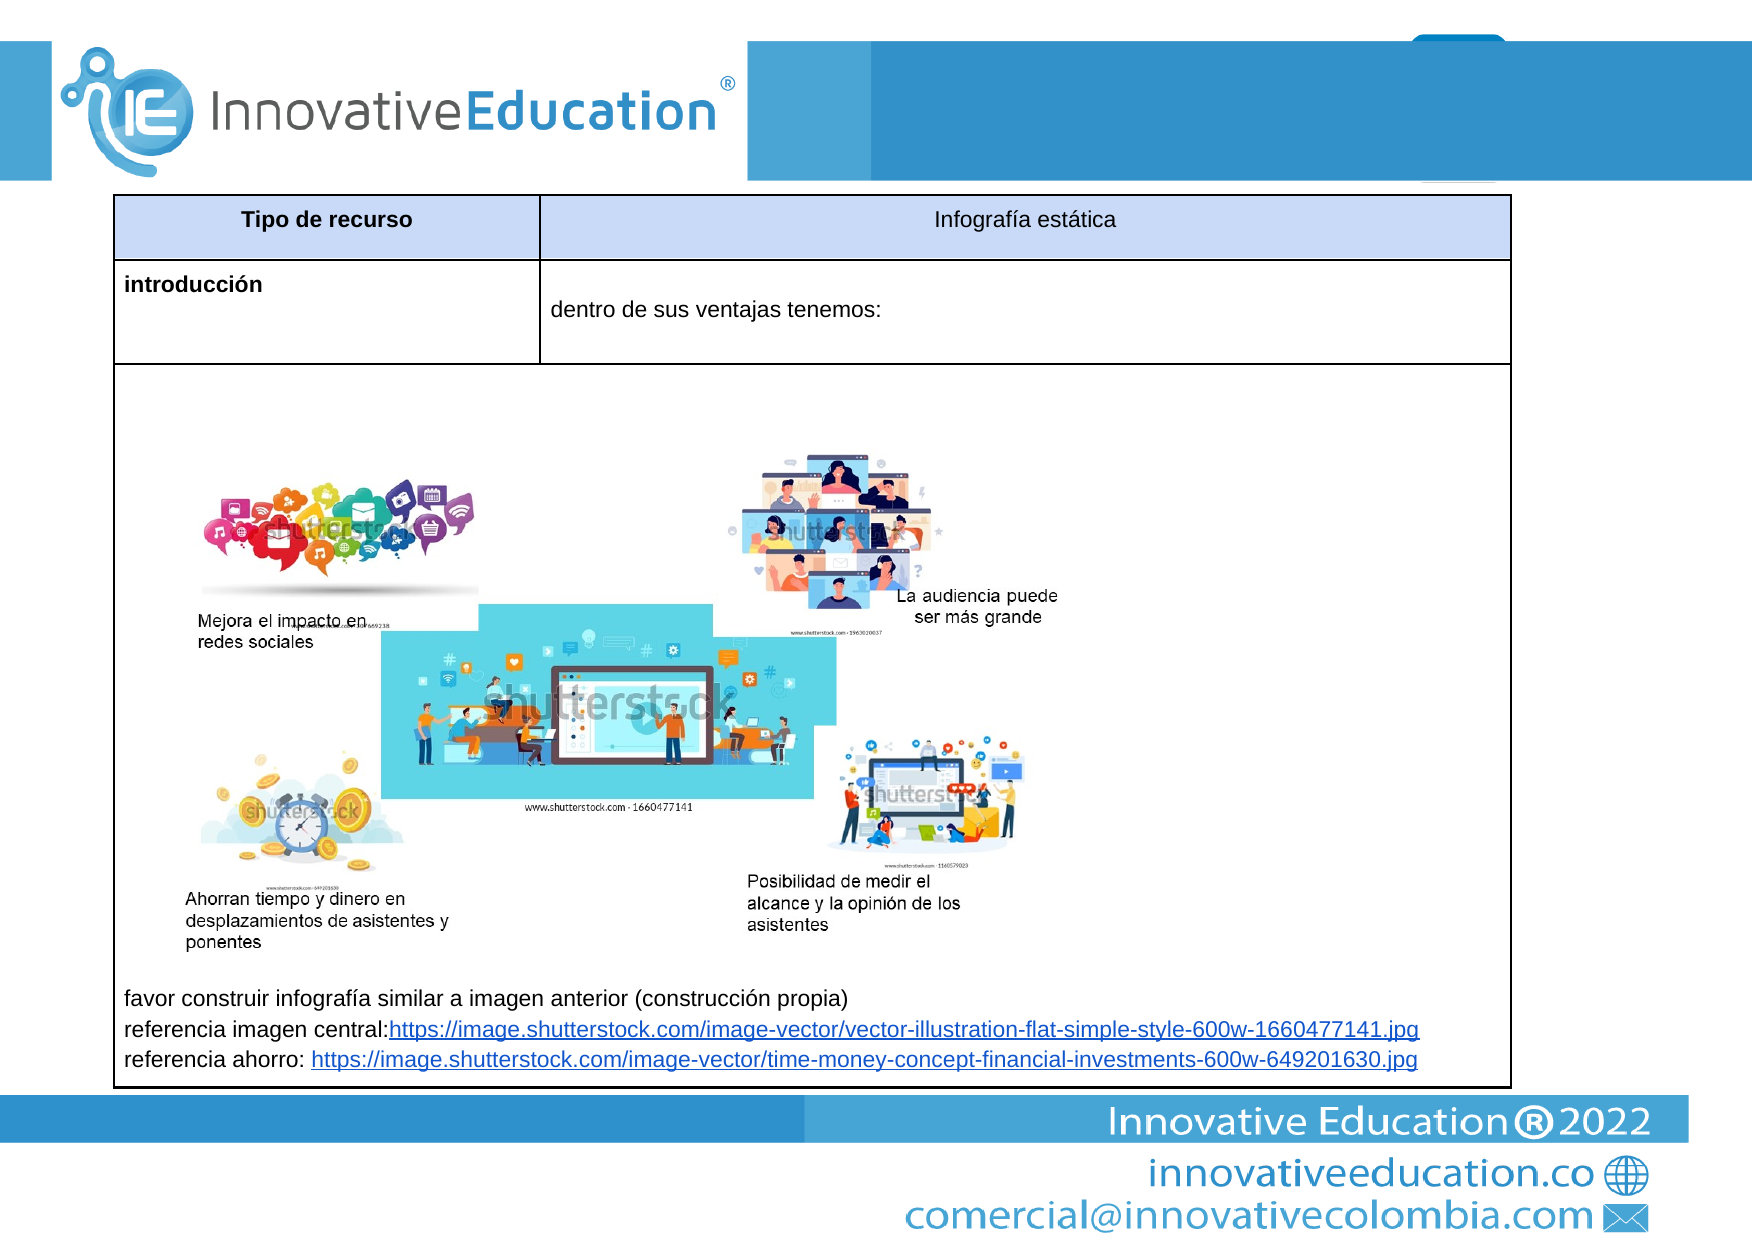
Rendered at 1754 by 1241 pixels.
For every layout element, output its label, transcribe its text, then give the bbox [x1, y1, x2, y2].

table_header Tipo de recurso [115, 196, 539, 258]
picture [0, 28, 1752, 194]
picture [0, 1093, 1689, 1239]
table_header Infografía estática [541, 196, 1510, 258]
picture [123, 436, 1094, 982]
table_cell introducción [115, 261, 539, 363]
table_cell dentro de sus ventajas tenemos: [541, 261, 1510, 363]
